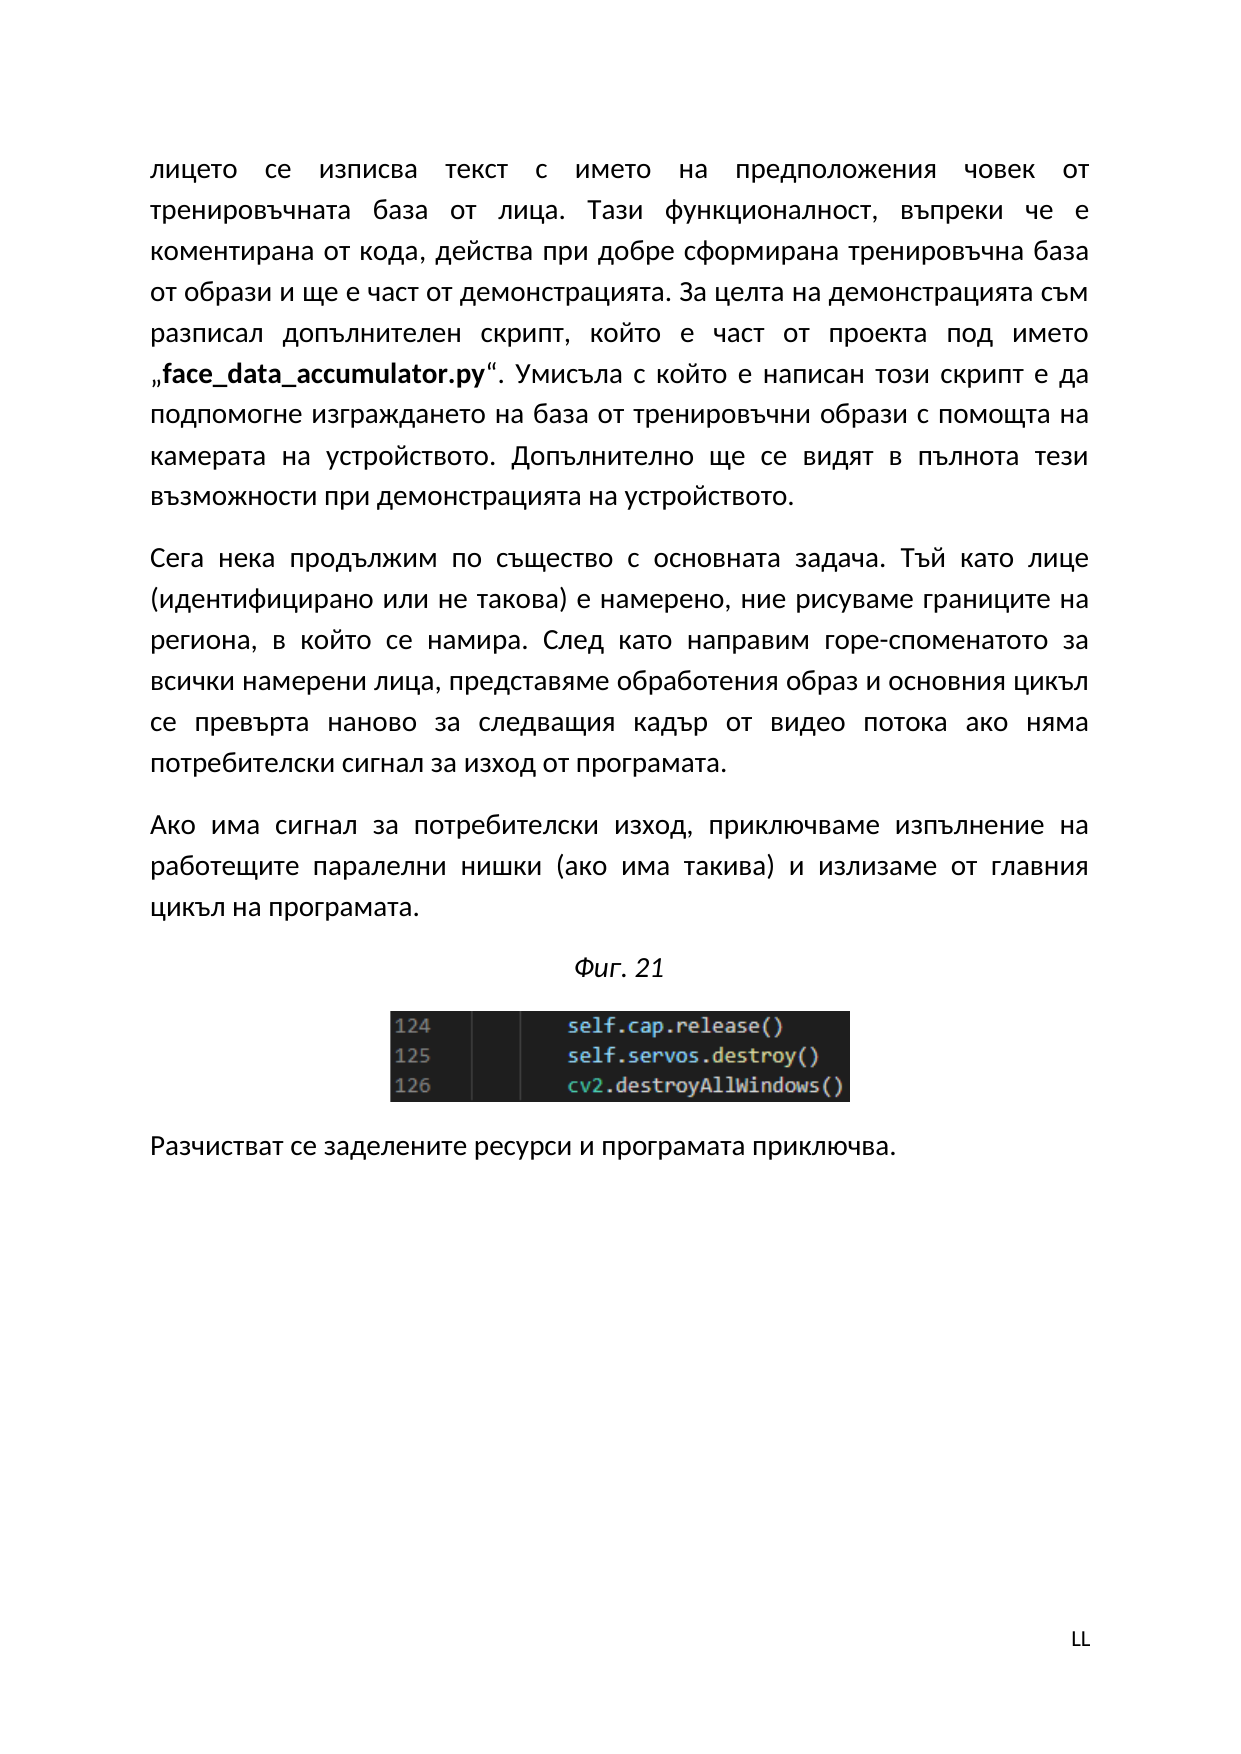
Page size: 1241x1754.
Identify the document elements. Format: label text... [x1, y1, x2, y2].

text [150, 150, 1090, 513]
text Фиг. 21 [150, 949, 1090, 985]
text Разчистват се заделените ресурси и програмата приключва. [150, 1127, 1090, 1162]
picture [390, 1011, 850, 1102]
text Ако има сигнал за потребителски изход, приключваме изпълнение на работещите паралелни нишки (ако има такива) и излизаме от главния цикъл на програмата. [150, 806, 1090, 923]
text Сега нека продължим по същество с основната задача. Тъй като лице (идентифицирано или не такова) е намерено, ние рисуваме границите на региона, в който се намира. След като направим горе-споменатото за всички намерени лица, представяме обработения образ и основния цикъл се превърта наново за следващия кадър от видео потока ако няма потребителски сигнал за изход от програмата. [150, 539, 1090, 779]
